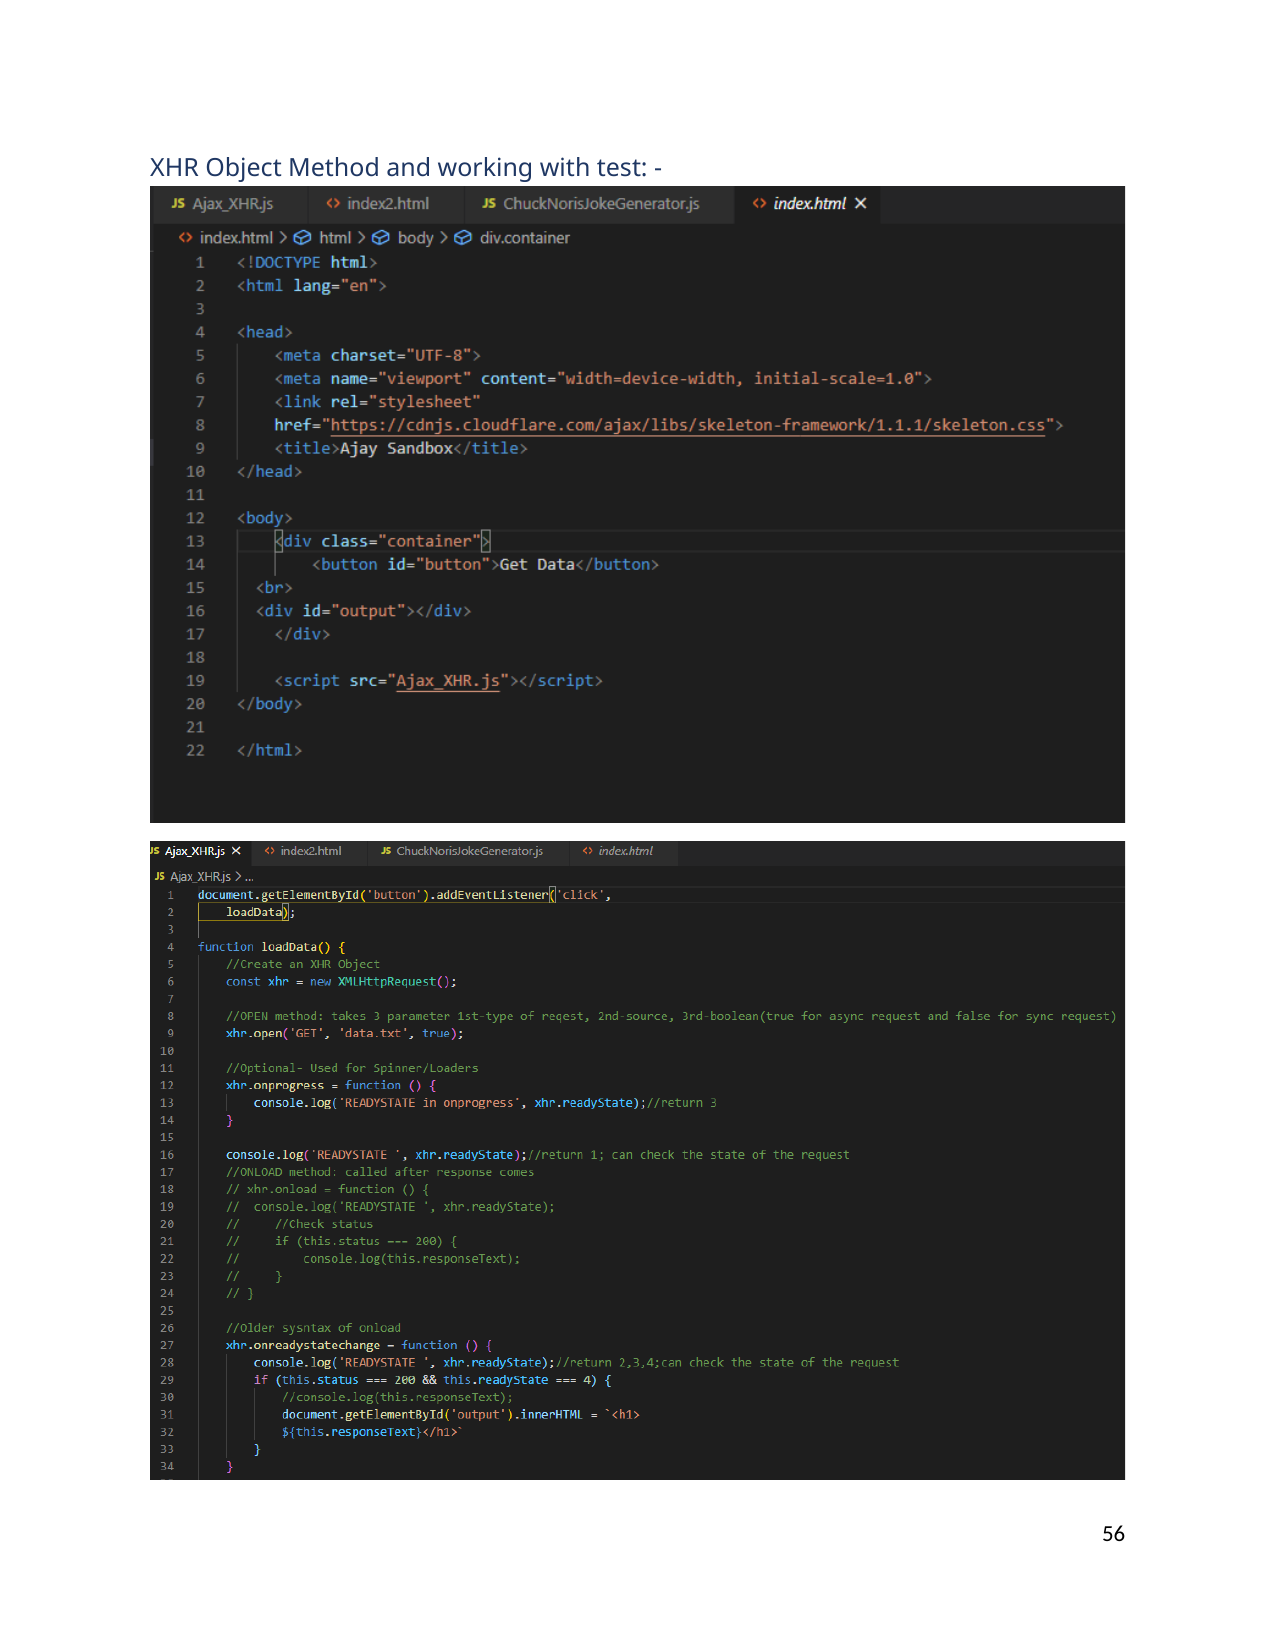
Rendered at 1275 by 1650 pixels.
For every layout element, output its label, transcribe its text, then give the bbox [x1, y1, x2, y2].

picture [150, 186, 1125, 823]
subtitle XHR Object Method and working with test: - [150, 150, 1125, 184]
picture [150, 841, 1125, 1480]
